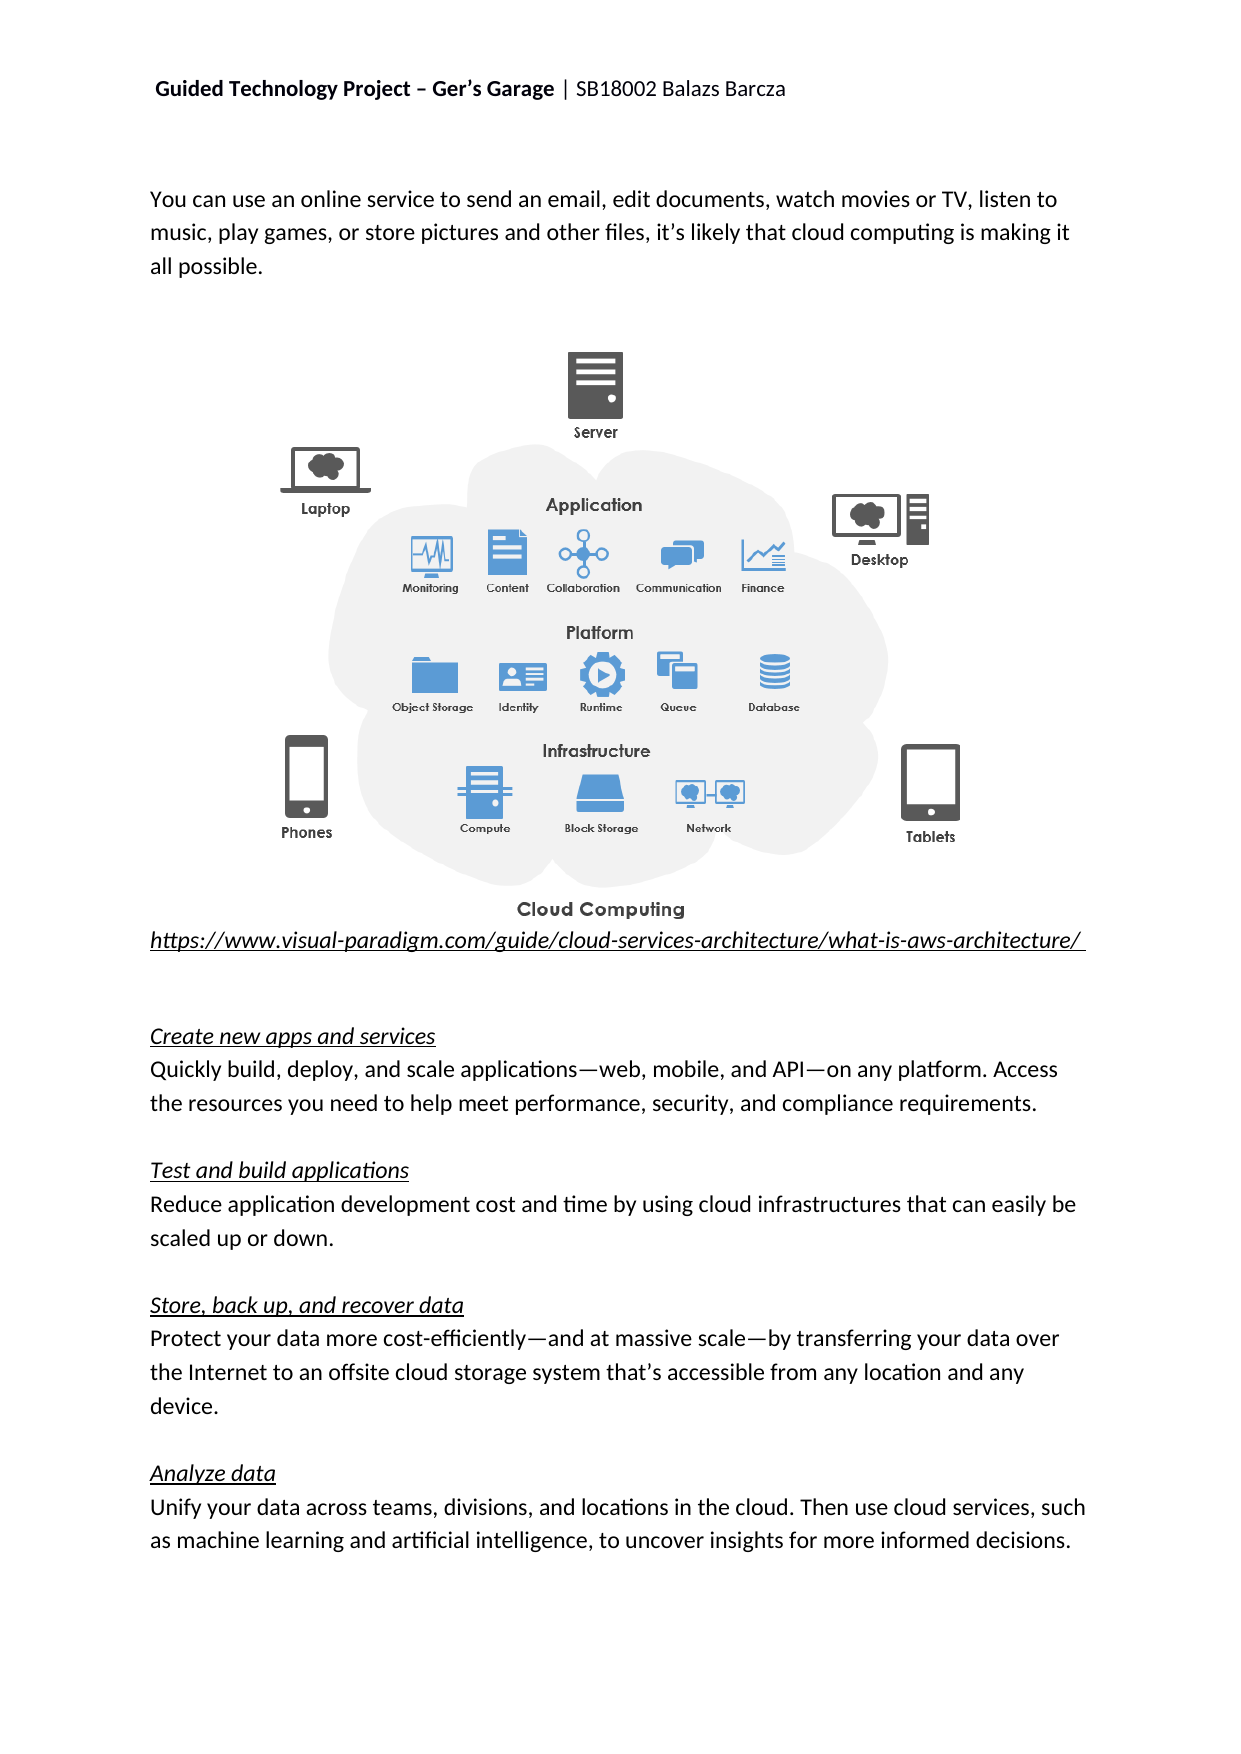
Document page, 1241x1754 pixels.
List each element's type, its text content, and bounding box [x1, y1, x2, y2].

picture [280, 352, 960, 919]
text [150, 1021, 1090, 1588]
text You can use an online service to send an email, edit documents, watch movies or TV, listen to music, play games, or store pictures and other files, it’s likely that cloud computing is making it all possible. [150, 184, 1090, 280]
